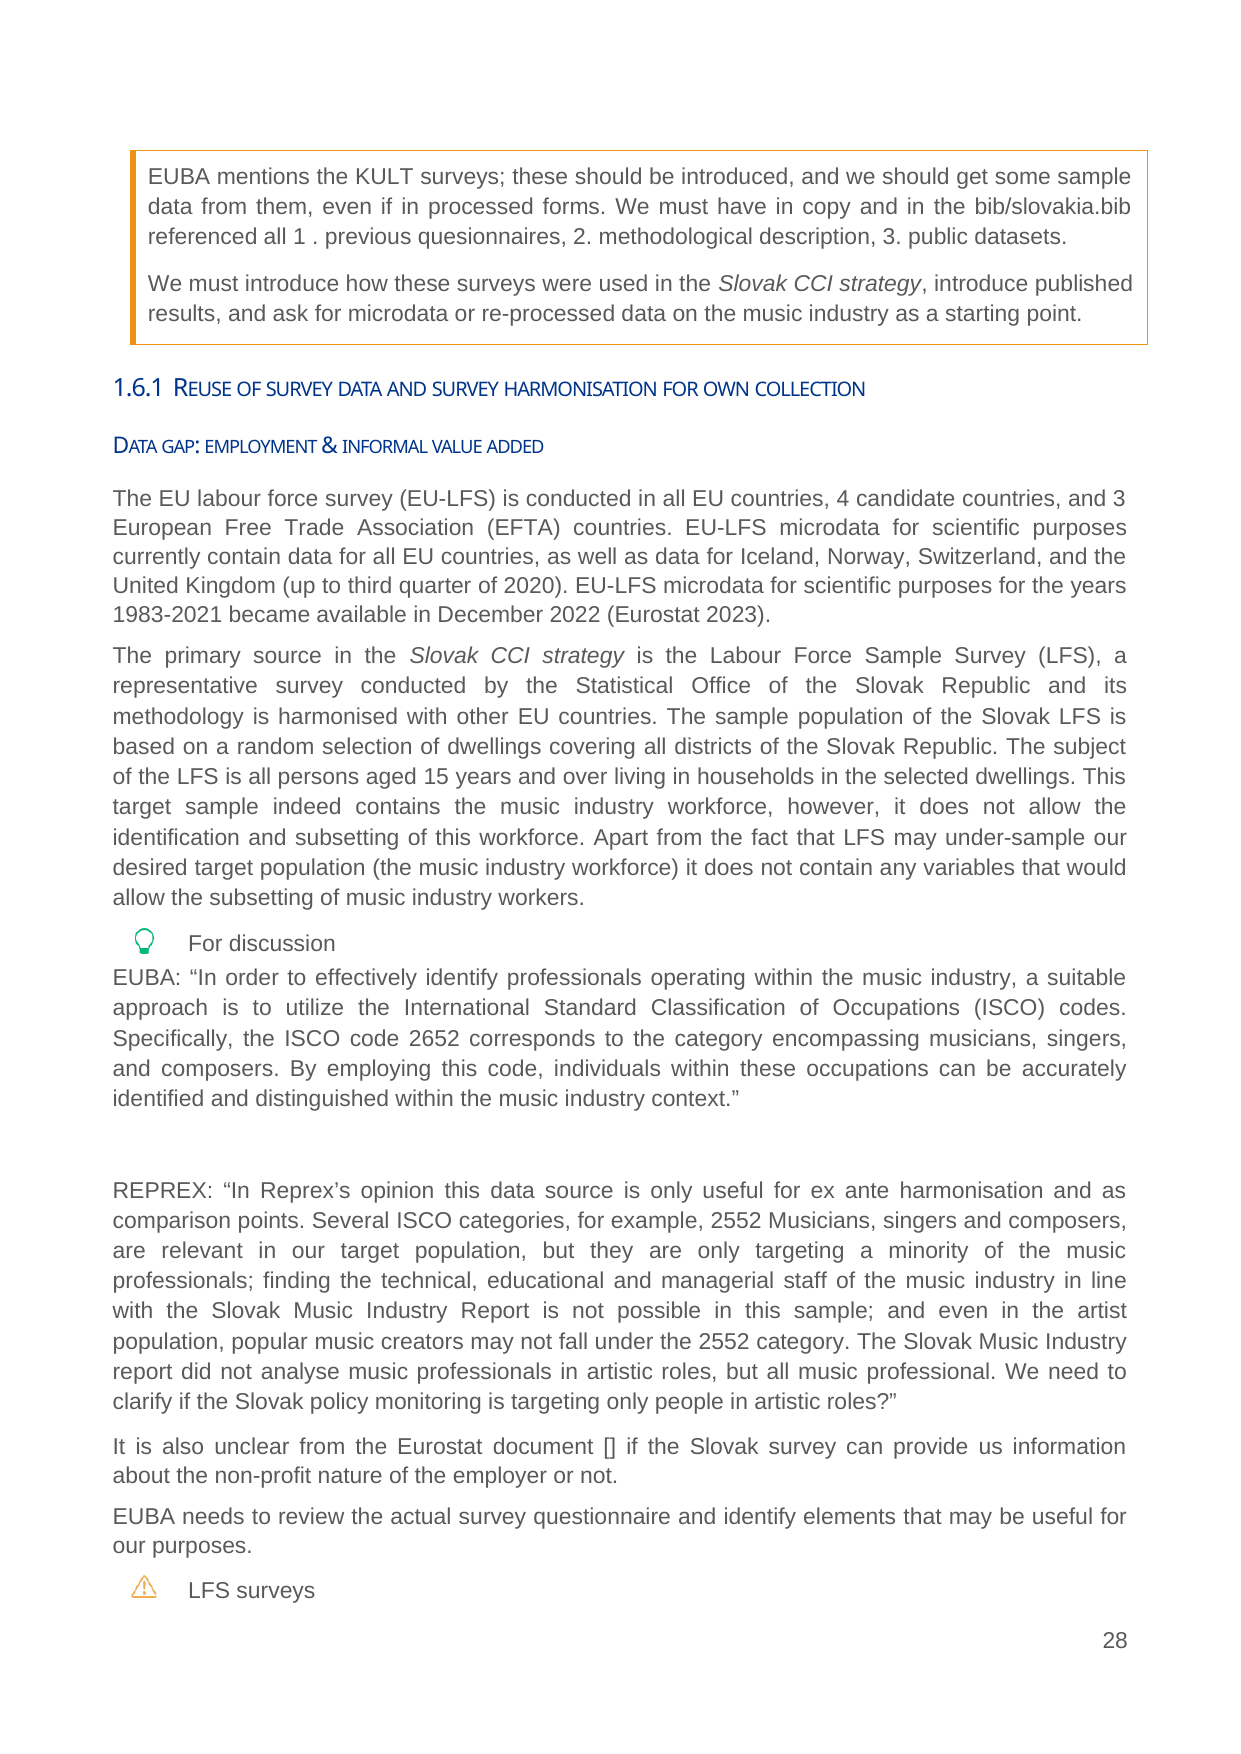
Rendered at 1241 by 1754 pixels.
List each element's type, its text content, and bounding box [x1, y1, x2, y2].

subtitle Reuse of survey data and survey harmonisation for own collection [112, 369, 1128, 404]
table_cell EUBA mentions the KULT surveys; these should be introduced, and we should get some sample data from them, even if in processed forms. We must have in copy and in the bib/slovakia.bib referenced all 1 . previous quesionnaires, 2. methodological description, 3. public datasets. We must introduce how these surveys were used in the Slovak CCI strategy, introduce published results, and ask for microdata or re-processed data on the music industry as a starting point. [136, 151, 1147, 343]
picture [131, 928, 157, 954]
picture [131, 1573, 157, 1599]
text The primary source in the Slovak CCI strategy is the Labour Force Sample Survey (LFS), a representative survey conducted by the Statistical Office of the Slovak Republic and its methodology is harmonised with other EU countries. The sample population of the Slovak LFS is based on a random selection of dwellings covering all districts of the Slovak Republic. The subject of the LFS is all persons aged 15 years and over living in households in the selected dwellings. This target sample indeed contains the music industry workforce, however, it does not allow the identification and subsetting of this workforce. Apart from the fact that LFS may under-sample our desired target population (the music industry workforce) it does not contain any variables that would allow the subsetting of music industry workers. [112, 642, 1128, 910]
subtitle Data gap: employment & informal value added [112, 429, 1128, 460]
